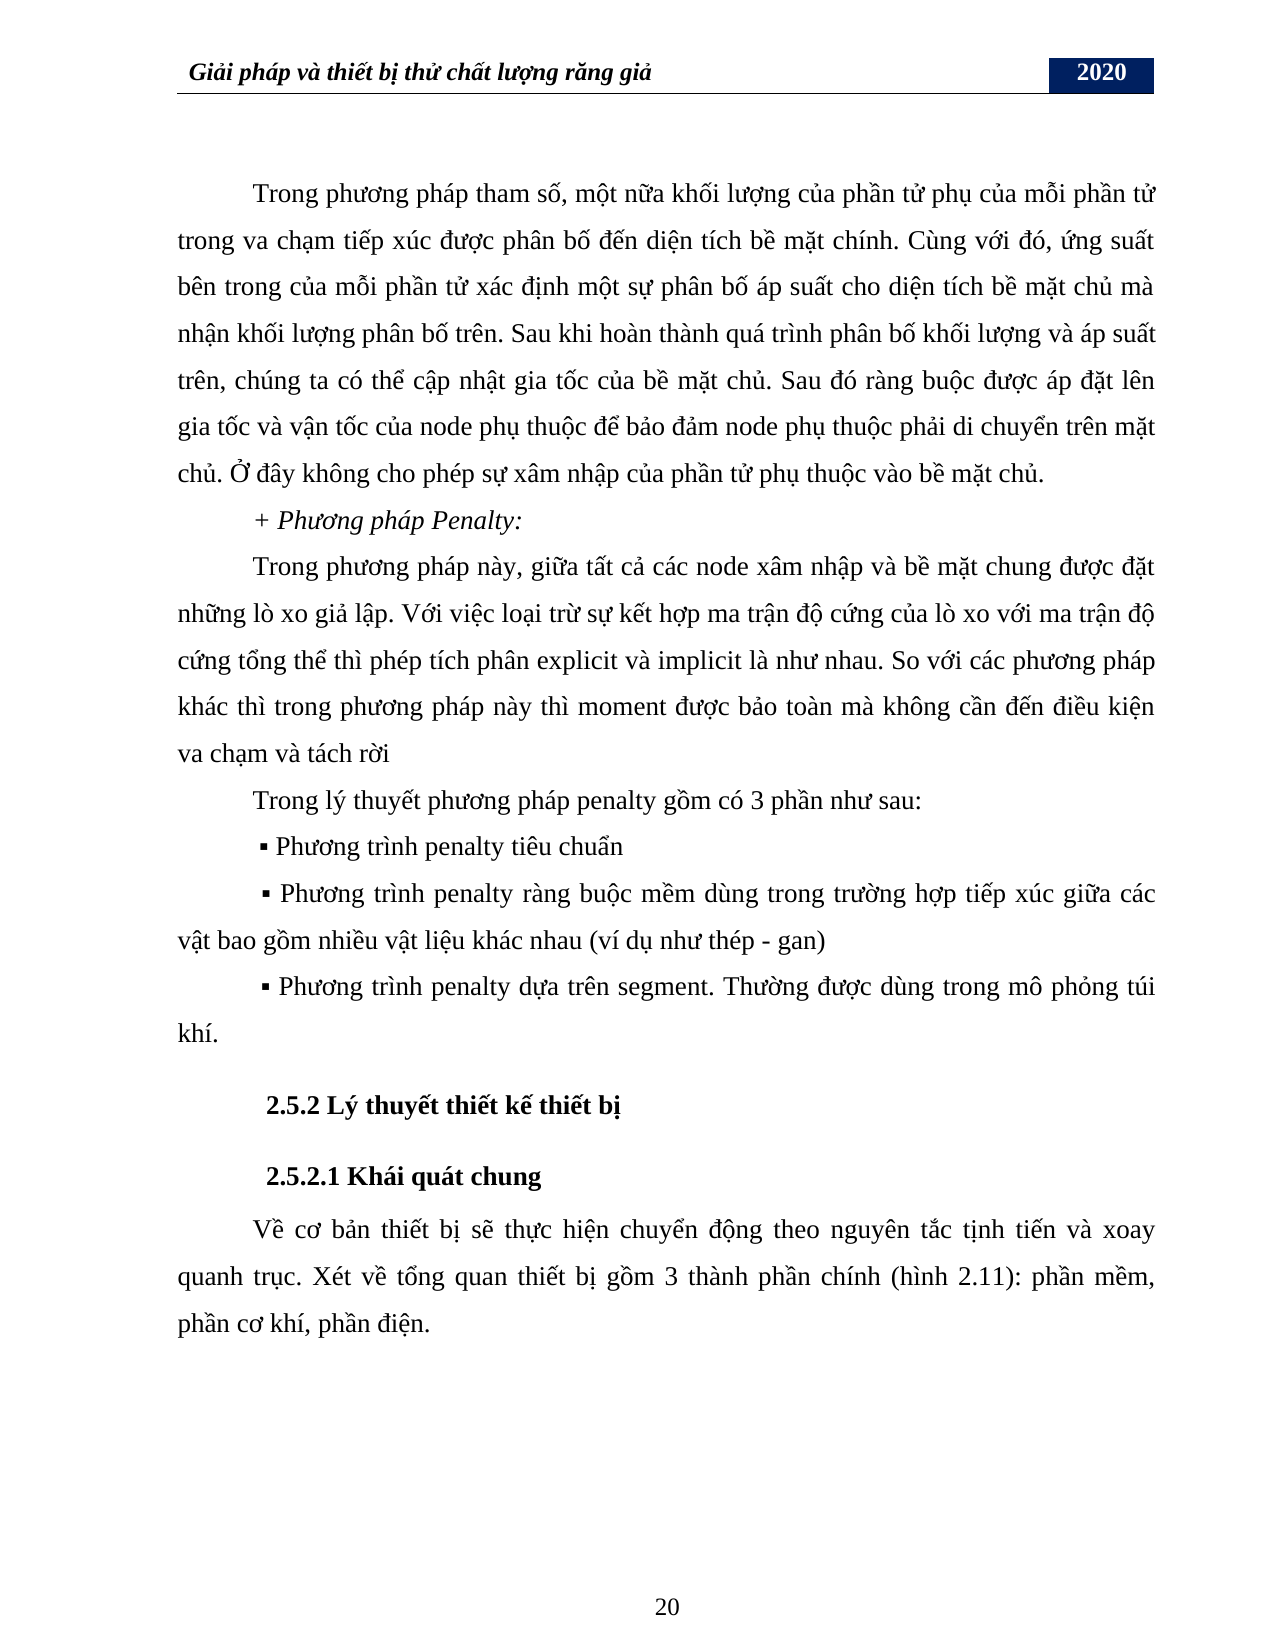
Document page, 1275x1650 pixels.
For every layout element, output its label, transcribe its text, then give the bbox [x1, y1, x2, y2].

list ▪ Phương trình penalty ràng buộc mềm dùng trong trường hợp tiếp xúc giữa các vật bao gồm nhiều vật liệu khác nhau (ví dụ như thép - gan) [177, 877, 1157, 955]
list + Phương pháp Penalty: [252, 504, 1157, 535]
list Trong lý thuyết phương pháp penalty gồm có 3 phần như sau: [177, 784, 1157, 815]
list Trong phương pháp này, giữa tất cả các node xâm nhập và bề mặt chung được đặt những lò xo giả lập. Với việc loại trừ sự kết hợp ma trận độ cứng của lò xo với ma trận độ cứng tổng thể thì phép tích phân explicit và implicit là như nhau. So với các phương pháp khác thì trong phương pháp này thì moment được bảo toàn mà không cần đến điều kiện va chạm và tách rời [177, 551, 1157, 768]
list ▪ Phương trình penalty tiêu chuẩn [177, 831, 1157, 862]
subtitle 2.5.2.1 Khái quát chung [266, 1161, 1157, 1192]
list ▪ Phương trình penalty dựa trên segment. Thường được dùng trong mô phỏng túi khí. [177, 971, 1157, 1048]
text Về cơ bản thiết bị sẽ thực hiện chuyển động theo nguyên tắc tịnh tiến và xoay quanh trục. Xét về tổng quan thiết bị gồm 3 thành phần chính (hình 2.11): phần mềm, phần cơ khí, phần điện. [177, 1213, 1157, 1338]
list Trong phương pháp tham số, một nữa khối lượng của phần tử phụ của mỗi phần tử trong va chạm tiếp xúc được phân bố đến diện tích bề mặt chính. Cùng với đó, ứng suất bên trong của mỗi phần tử xác định một sự phân bố áp suất cho diện tích bề mặt chủ mà nhận khối lượng phân bố trên. Sau khi hoàn thành quá trình phân bố khối lượng và áp suất trên, chúng ta có thể cập nhật gia tốc của bề mặt chủ. Sau đó ràng buộc được áp đặt lên gia tốc và vận tốc của node phụ thuộc để bảo đảm node phụ thuộc phải di chuyển trên mặt chủ. Ở đây không cho phép sự xâm nhập của phần tử phụ thuộc vào bề mặt chủ. [177, 177, 1157, 488]
subtitle 2.5.2 Lý thuyết thiết kế thiết bị [266, 1089, 1157, 1120]
